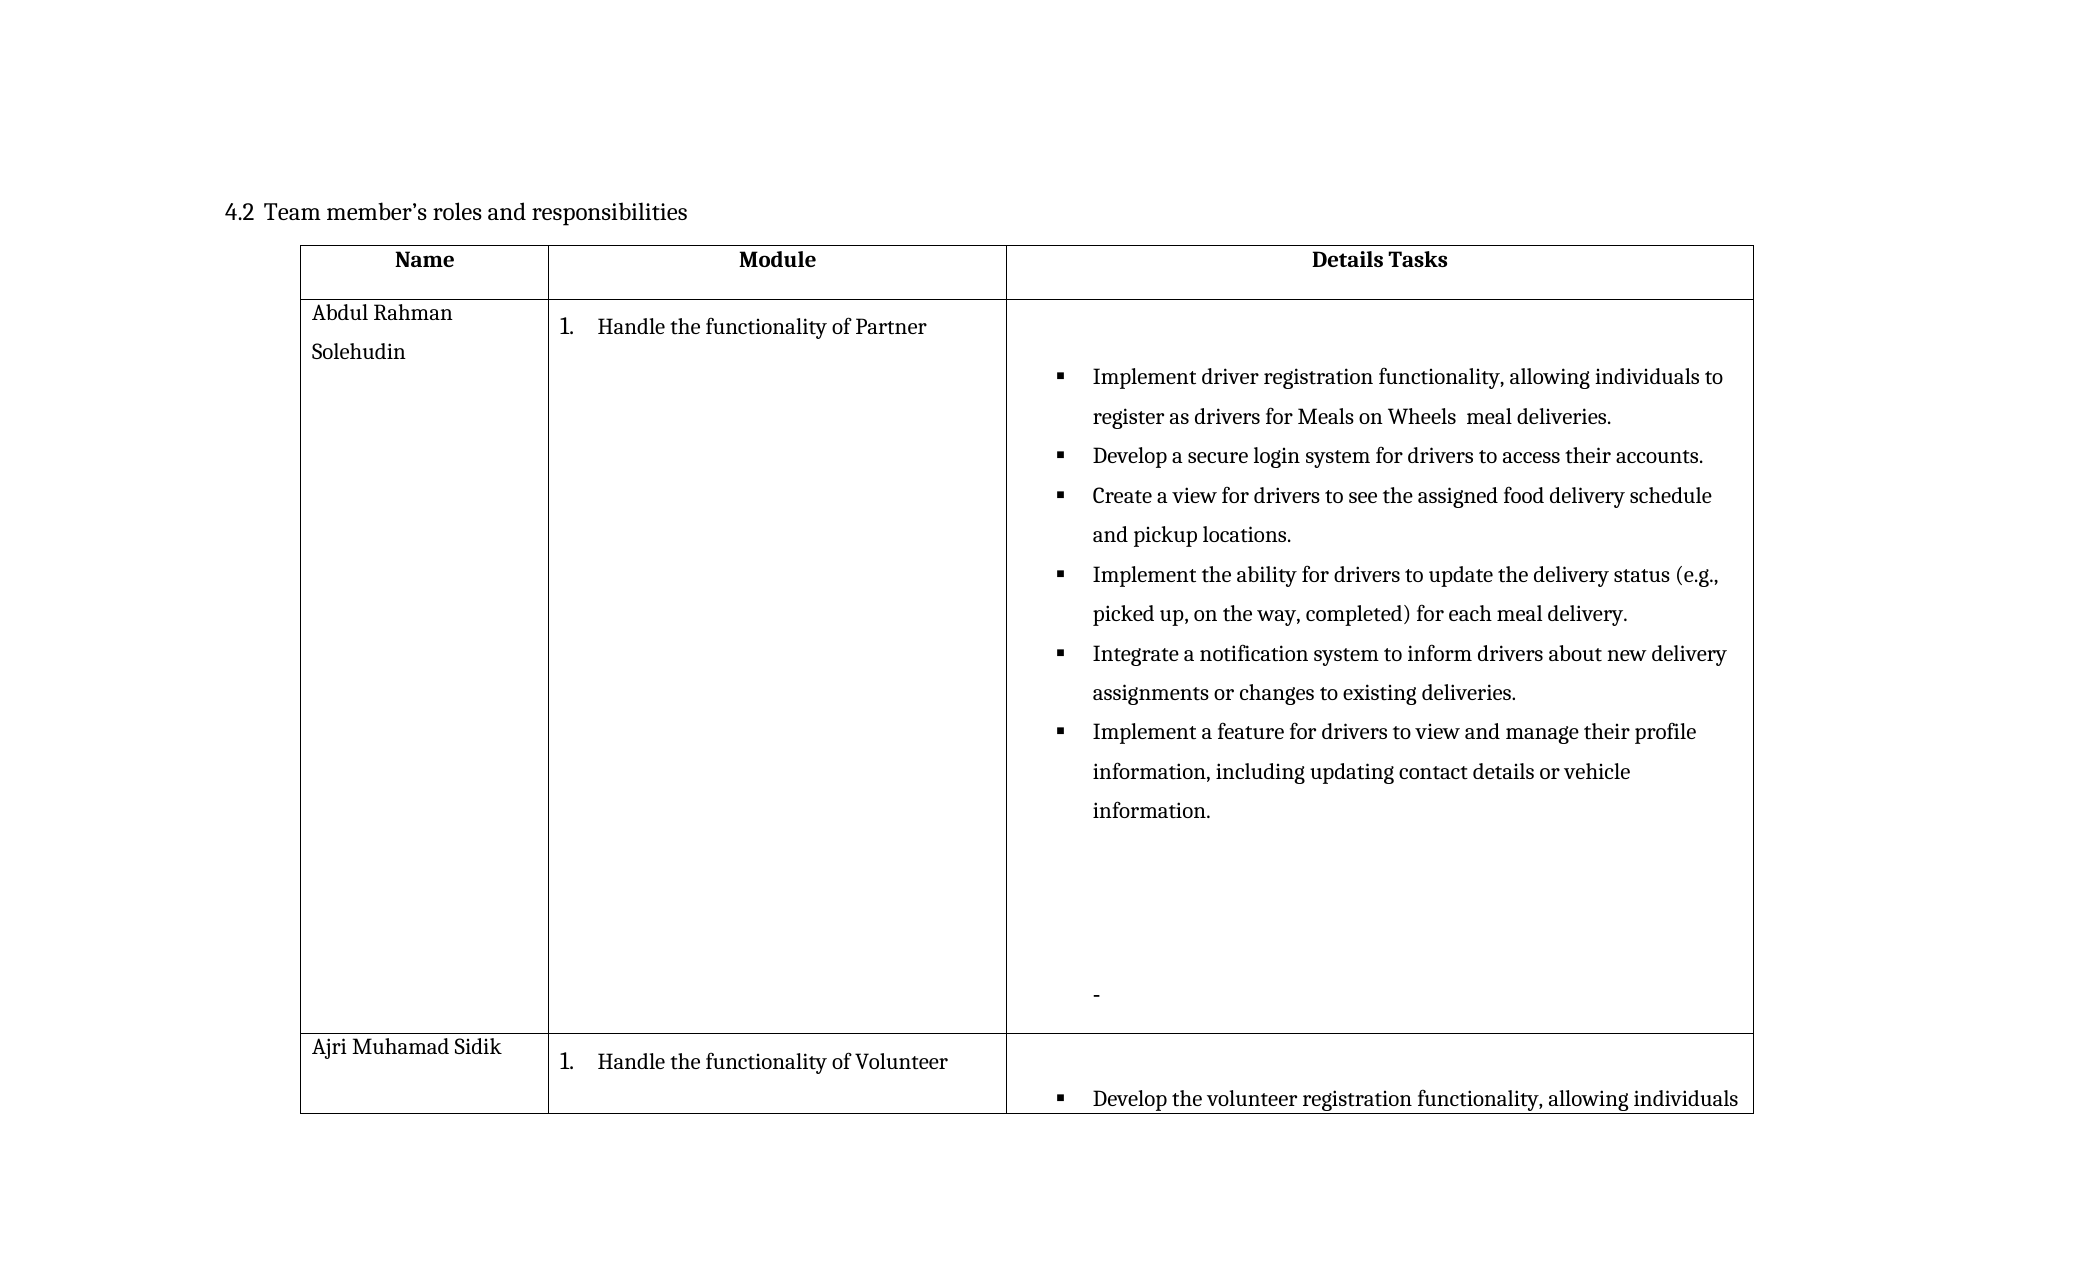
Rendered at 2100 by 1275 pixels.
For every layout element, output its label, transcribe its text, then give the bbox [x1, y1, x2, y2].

table_header Name [301, 246, 548, 298]
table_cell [1007, 1034, 1753, 1112]
table_header Module [549, 246, 1006, 298]
table_cell Implement driver registration functionality, allowing individuals to register as drivers for Meals on Wheels meal deliveries. Develop a secure login system for drivers to access their accounts. Create a view for drivers to see the assigned food delivery schedule and pickup locations. Implement the ability for drivers to update the delivery status (e.g., picked up, on the way, completed) for each meal delivery. Integrate a notification system to inform drivers about new delivery assignments or changes to existing deliveries. Implement a feature for drivers to view and manage their profile information, including updating contact details or vehicle information. [1007, 300, 1753, 1033]
table_cell Abdul Rahman Solehudin [301, 300, 548, 1033]
table_cell Handle the functionality of Partner [549, 300, 1006, 1033]
table_cell Ajri Muhamad Sidik [301, 1034, 548, 1112]
list Team member’s roles and responsibilities [225, 198, 1950, 226]
table_header Details Tasks [1007, 246, 1753, 298]
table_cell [549, 1034, 1006, 1112]
